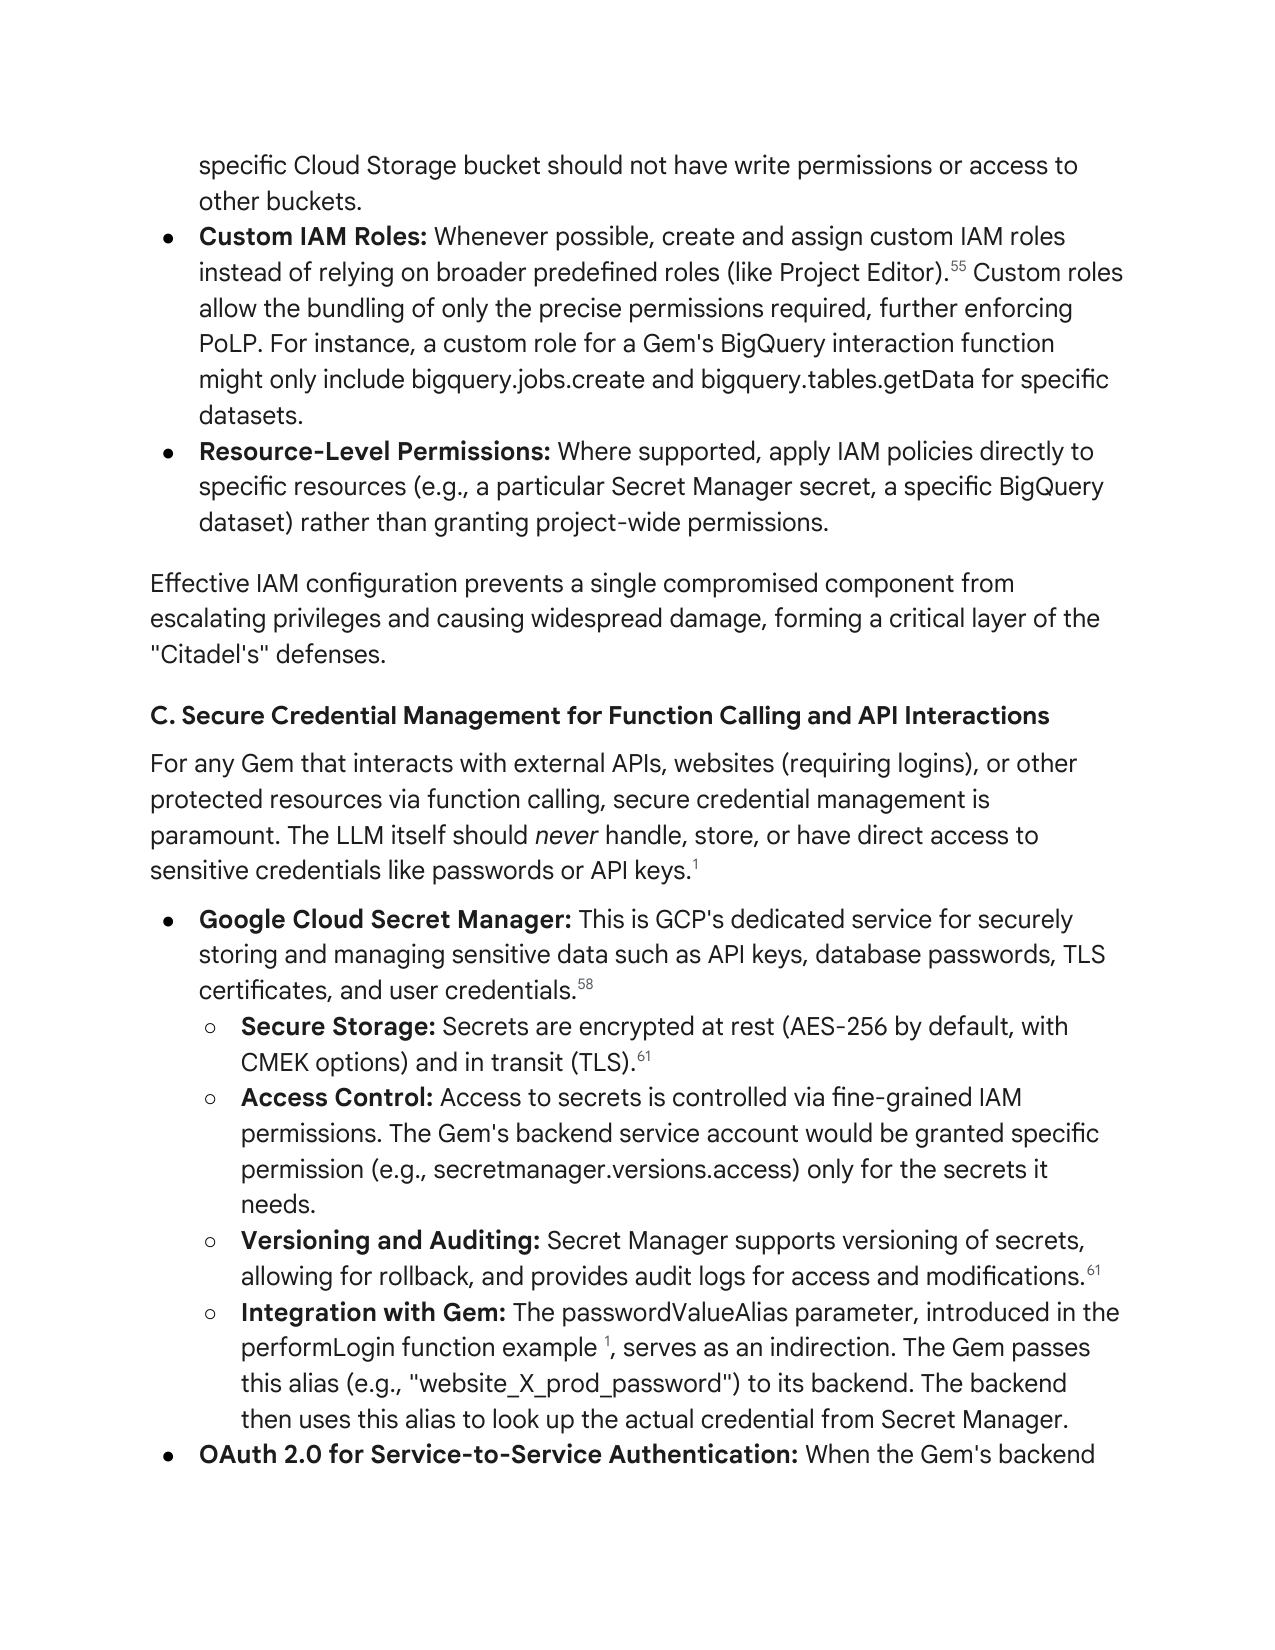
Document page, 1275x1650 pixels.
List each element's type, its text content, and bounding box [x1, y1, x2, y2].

list Integration with Gem: The passwordValueAlias parameter, introduced in the performLogin function example 1, serves as an indirection. The Gem passes this alias (e.g., "website_X_prod_password") to its backend. The backend then uses this alias to look up the actual credential from Secret Manager. [203, 1297, 1125, 1435]
subtitle C. Secure Credential Management for Function Calling and API Interactions [150, 700, 1125, 732]
list Secure Storage: Secrets are encrypted at rest (AES-256 by default, with CMEK options) and in transit (TLS).61 [203, 1011, 1125, 1078]
list Google Cloud Secret Manager: This is GCP's dedicated service for securely storing and managing sensitive data such as API keys, database passwords, TLS certificates, and user credentials.58 [161, 904, 1125, 1007]
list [161, 1440, 1125, 1471]
list Resource-Level Permissions: Where supported, apply IAM policies directly to specific resources (e.g., a particular Secret Manager secret, a specific BigQuery dataset) rather than granting project-wide permissions. [161, 436, 1125, 539]
list Custom IAM Roles: Whenever possible, create and assign custom IAM roles instead of relying on broader predefined roles (like Project Editor).55 Custom roles allow the bundling of only the precise permissions required, further enforcing PoLP. For instance, a custom role for a Gem's BigQuery interaction function might only include bigquery.jobs.create and bigquery.tables.getData for specific datasets. [161, 221, 1125, 431]
list Versioning and Auditing: Secret Manager supports versioning of secrets, allowing for rollback, and provides audit logs for access and modifications.61 [203, 1225, 1125, 1292]
list Access Control: Access to secrets is controlled via fine-grained IAM permissions. The Gem's backend service account would be granted specific permission (e.g., secretmanager.versions.access) only for the secrets it needs. [203, 1082, 1125, 1221]
text For any Gem that interacts with external APIs, websites (requiring logins), or other protected resources via function calling, secure credential management is paramount. The LLM itself should never handle, store, or have direct access to sensitive credentials like passwords or API keys.1 [150, 748, 1125, 887]
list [161, 150, 1125, 217]
text Effective IAM configuration prevents a single compromised component from escalating privileges and causing widespread damage, forming a critical layer of the "Citadel's" defenses. [150, 568, 1125, 671]
